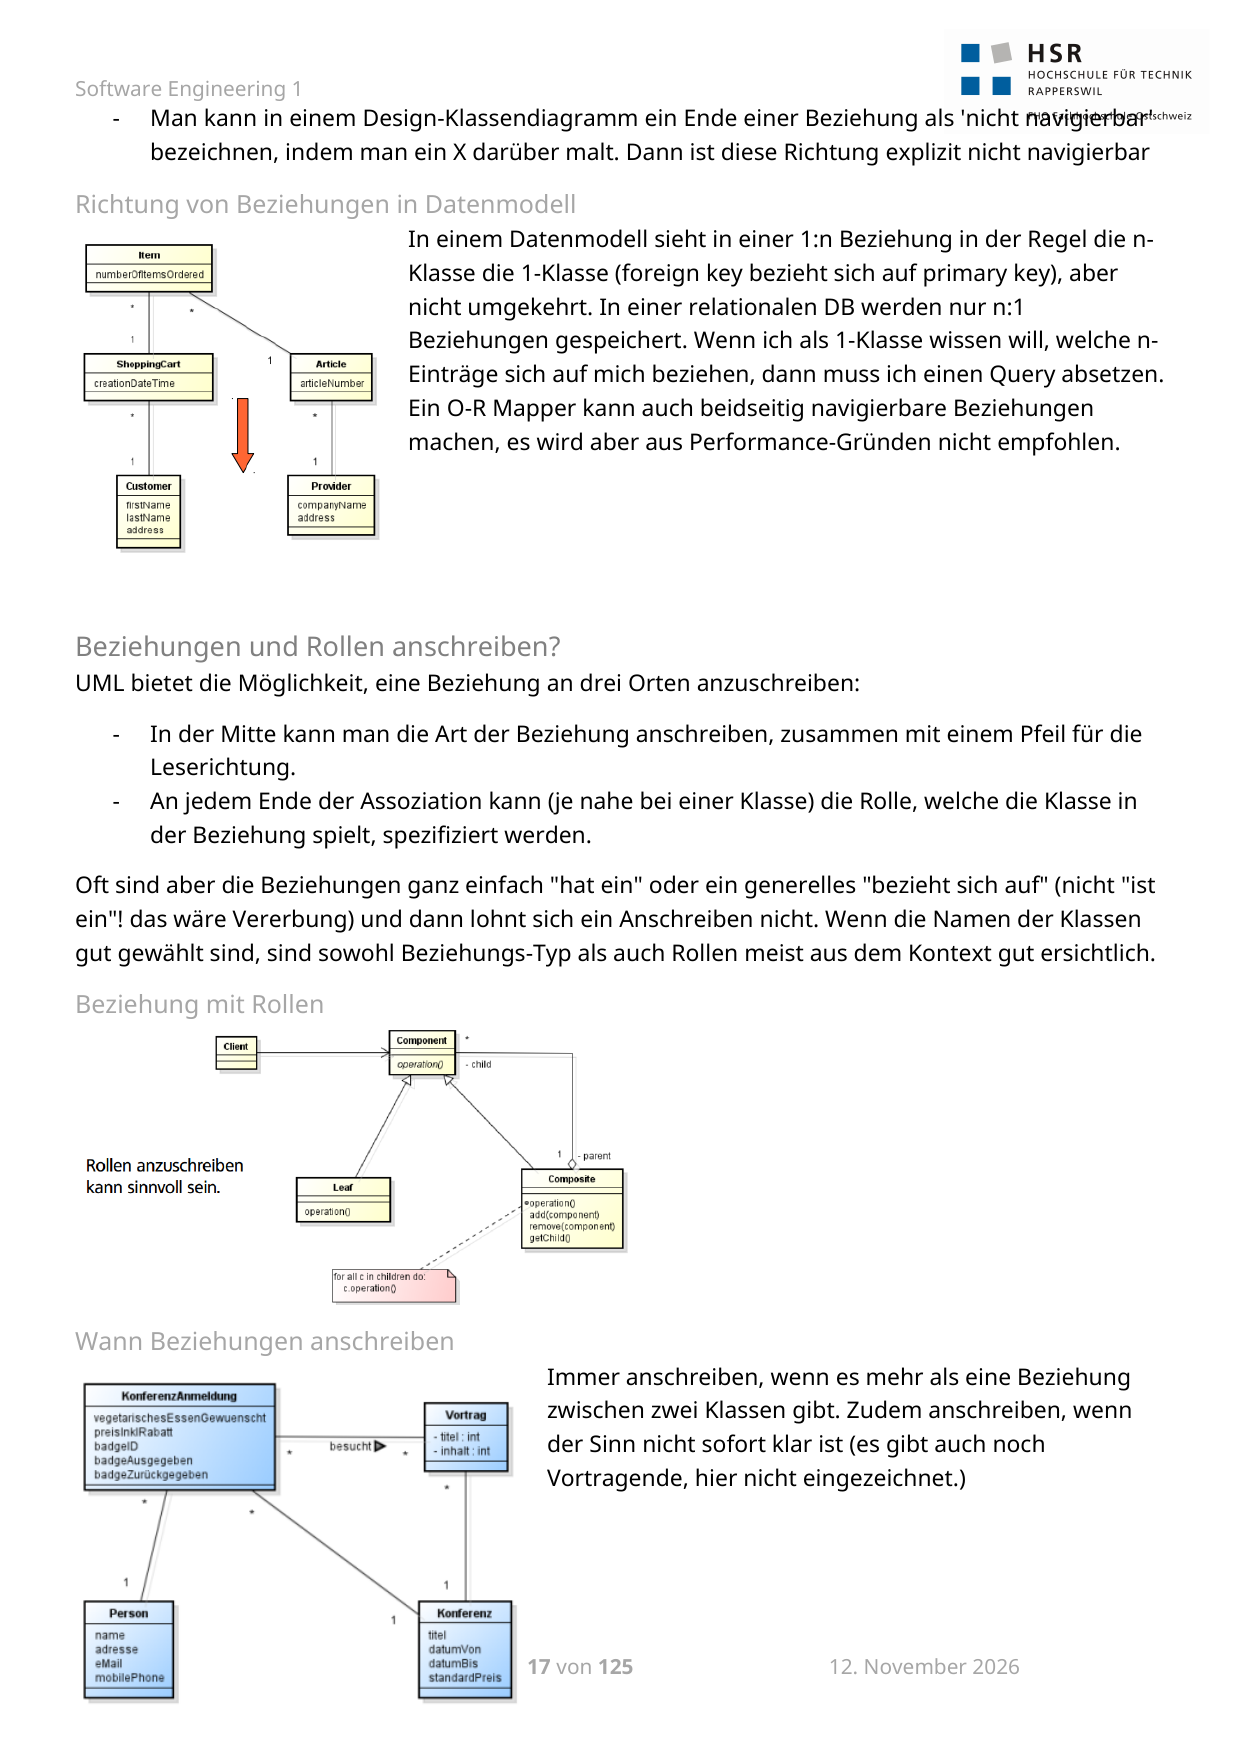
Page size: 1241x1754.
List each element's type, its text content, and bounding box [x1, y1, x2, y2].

subtitle Beziehungen und Rollen anschreiben? [75, 627, 1165, 664]
text Oft sind aber die Beziehungen ganz einfach "hat ein" oder ein generelles "bezieht sich auf" (nicht "ist ein"! das wäre Vererbung) und dann lohnt sich ein Anschreiben nicht. Wenn die Namen der Klassen gut gewählt sind, sind sowohl Beziehungs-Typ als auch Rollen meist aus dem Kontext gut ersichtlich. [75, 869, 1165, 968]
picture [75, 226, 389, 558]
picture [75, 1023, 635, 1305]
text In einem Datenmodell sieht in einer 1:n Beziehung in der Regel die n-Klasse die 1-Klasse (foreign key bezieht sich auf primary key), aber nicht umgekehrt. In einer relationalen DB werden nur n:1 Beziehungen gespeichert. Wenn ich als 1-Klasse wissen will, welche n-Einträge sich auf mich beziehen, dann muss ich einen Query absetzen. Ein O-R Mapper kann auch beidseitig navigierbare Beziehungen machen, es wird aber aus Performance-Gründen nicht empfohlen. [75, 223, 1165, 457]
subtitle Richtung von Beziehungen in Datenmodell [75, 186, 1165, 220]
subtitle Beziehung mit Rollen [75, 987, 1165, 1021]
text UML bietet die Möglichkeit, eine Beziehung an drei Orten anzuschreiben: [75, 667, 1165, 698]
list In der Mitte kann man die Art der Beziehung anschreiben, zusammen mit einem Pfeil für die Leserichtung. [112, 717, 1165, 782]
picture [75, 1377, 529, 1714]
subtitle Wann Beziehungen anschreiben [75, 1324, 1165, 1358]
list An jedem Ende der Assoziation kann (je nahe bei einer Klasse) die Rolle, welche die Klasse in der Beziehung spielt, spezifiziert werden. [112, 785, 1165, 850]
text Immer anschreiben, wenn es mehr als eine Beziehung zwischen zwei Klassen gibt. Zudem anschreiben, wenn der Sinn nicht sofort klar ist (es gibt auch noch Vortragende, hier nicht eingezeichnet.) [75, 1361, 1165, 1493]
picture [943, 29, 1210, 134]
list Man kann in einem Design-Klassendiagramm ein Ende einer Beziehung als 'nicht navigierbar' bezeichnen, indem man ein X darüber malt. Dann ist diese Richtung explizit nicht navigierbar [112, 102, 1165, 167]
